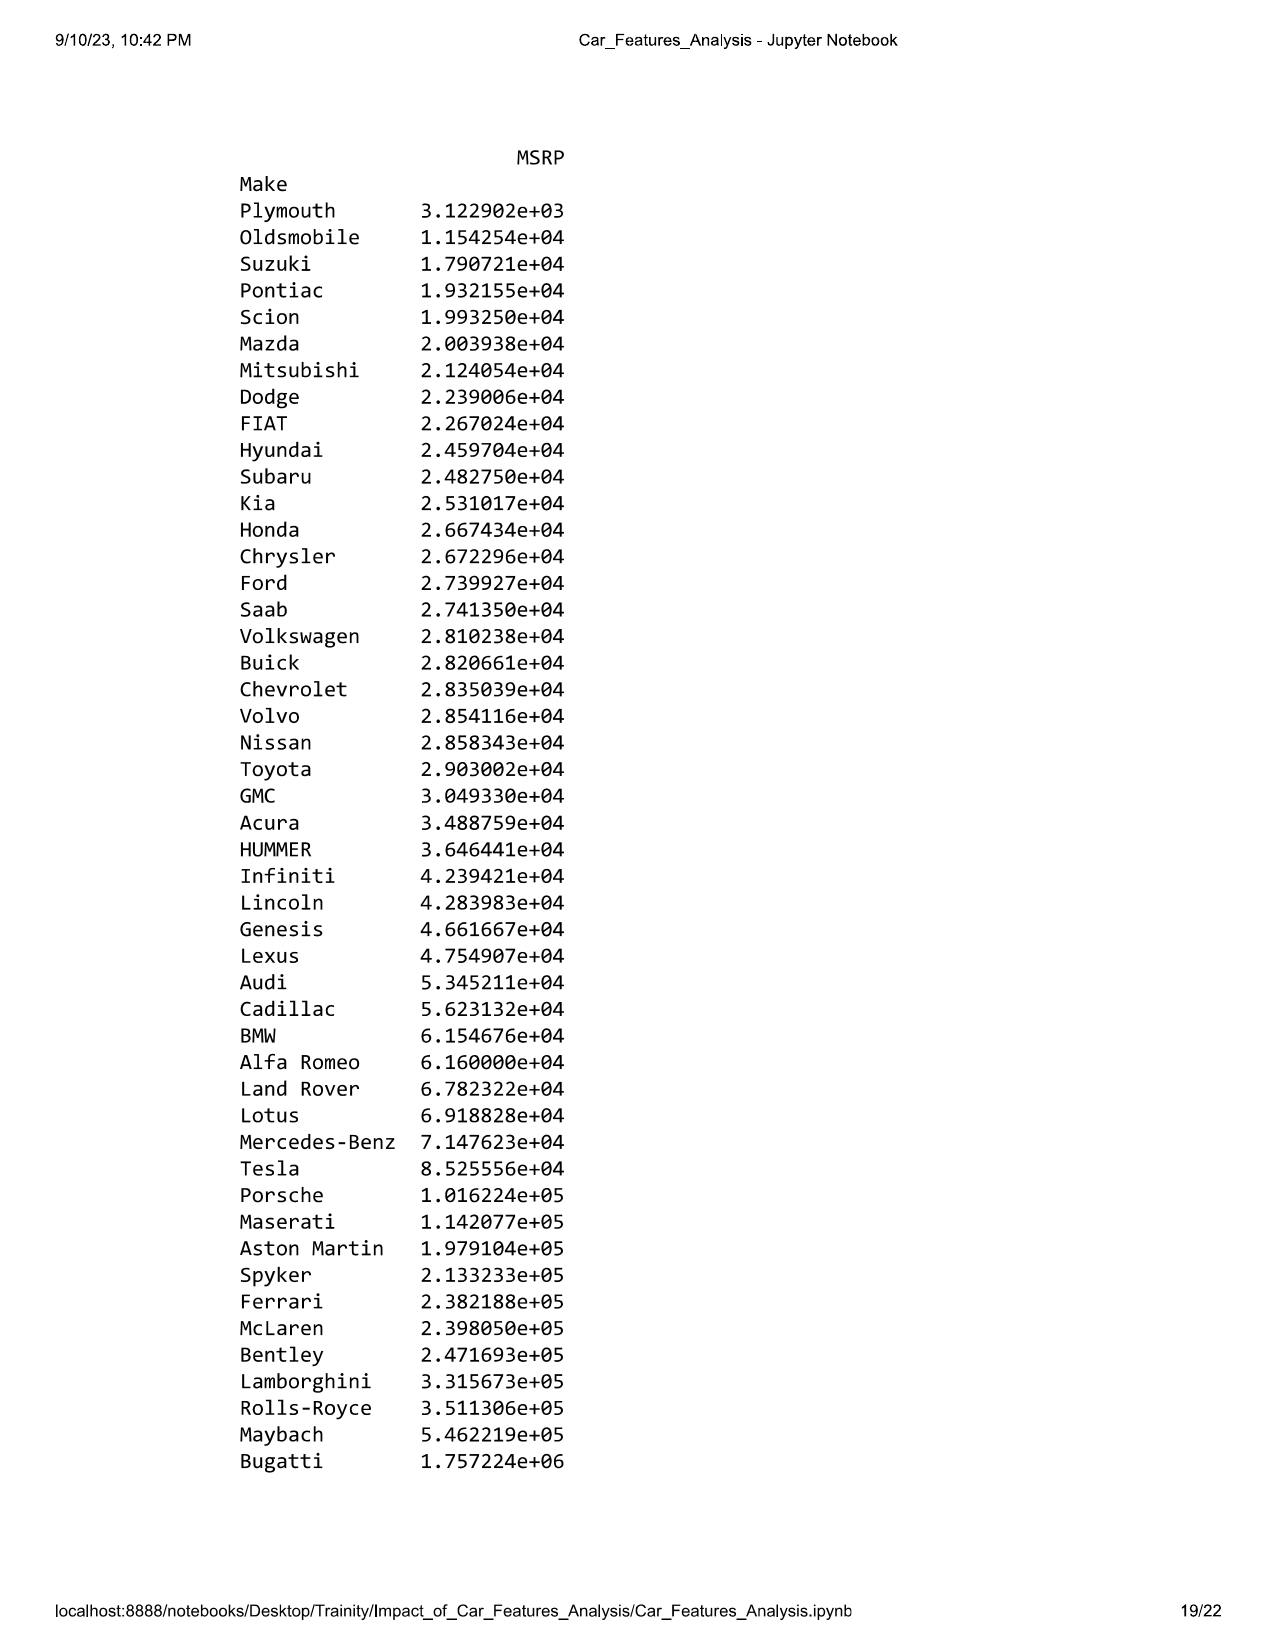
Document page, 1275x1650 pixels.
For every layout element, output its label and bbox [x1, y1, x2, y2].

picture [239, 150, 564, 1473]
picture [55, 1603, 852, 1620]
